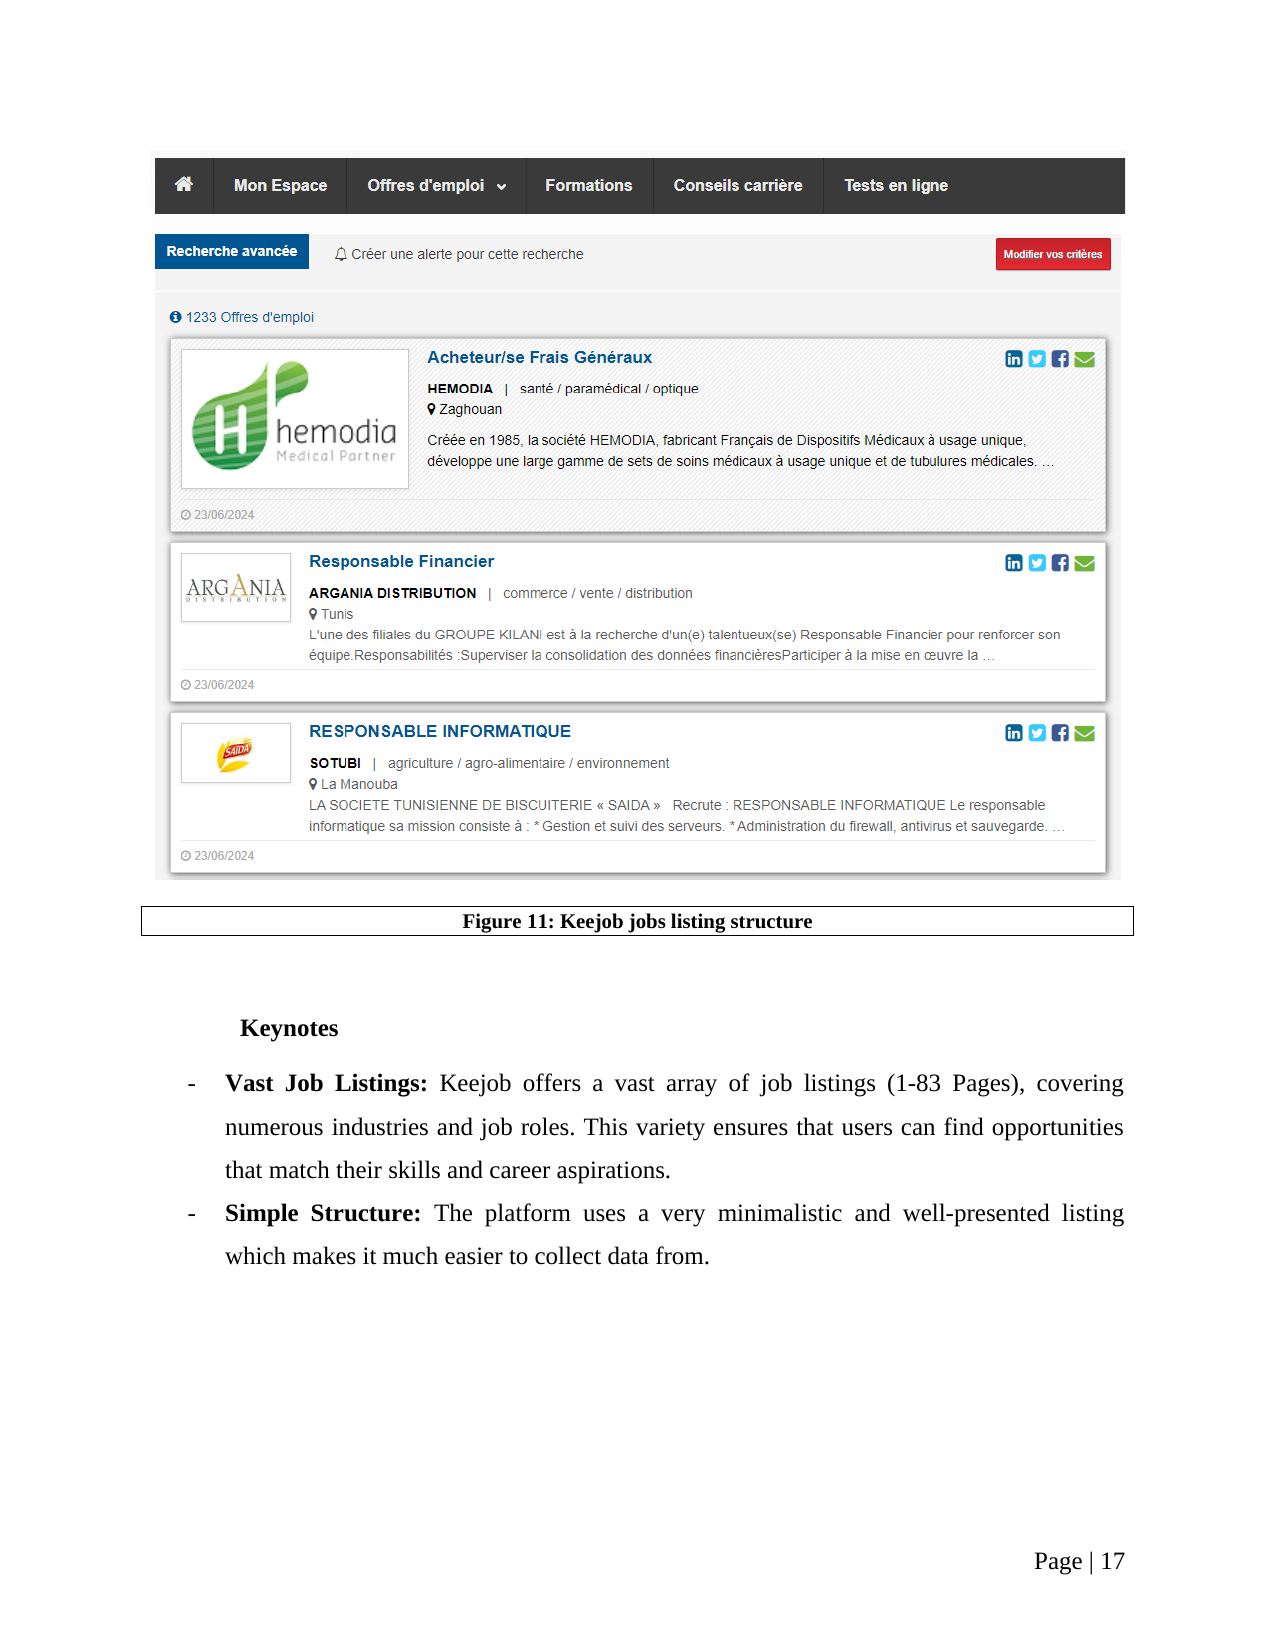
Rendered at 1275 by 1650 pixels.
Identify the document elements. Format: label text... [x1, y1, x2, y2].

list Simple Structure: The platform uses a very minimalistic and well-presented listing which makes it much easier to collect data from. [187, 1198, 1125, 1270]
picture [150, 150, 1125, 880]
list Vast Job Listings: Keejob offers a vast array of job listings (1-83 Pages), covering numerous industries and job roles. This variety ensures that users can find opportunities that match their skills and career aspirations. [187, 1068, 1125, 1183]
text Keynotes [150, 1013, 1125, 1042]
text Figure 11: Keejob jobs listing structure [142, 907, 1133, 935]
